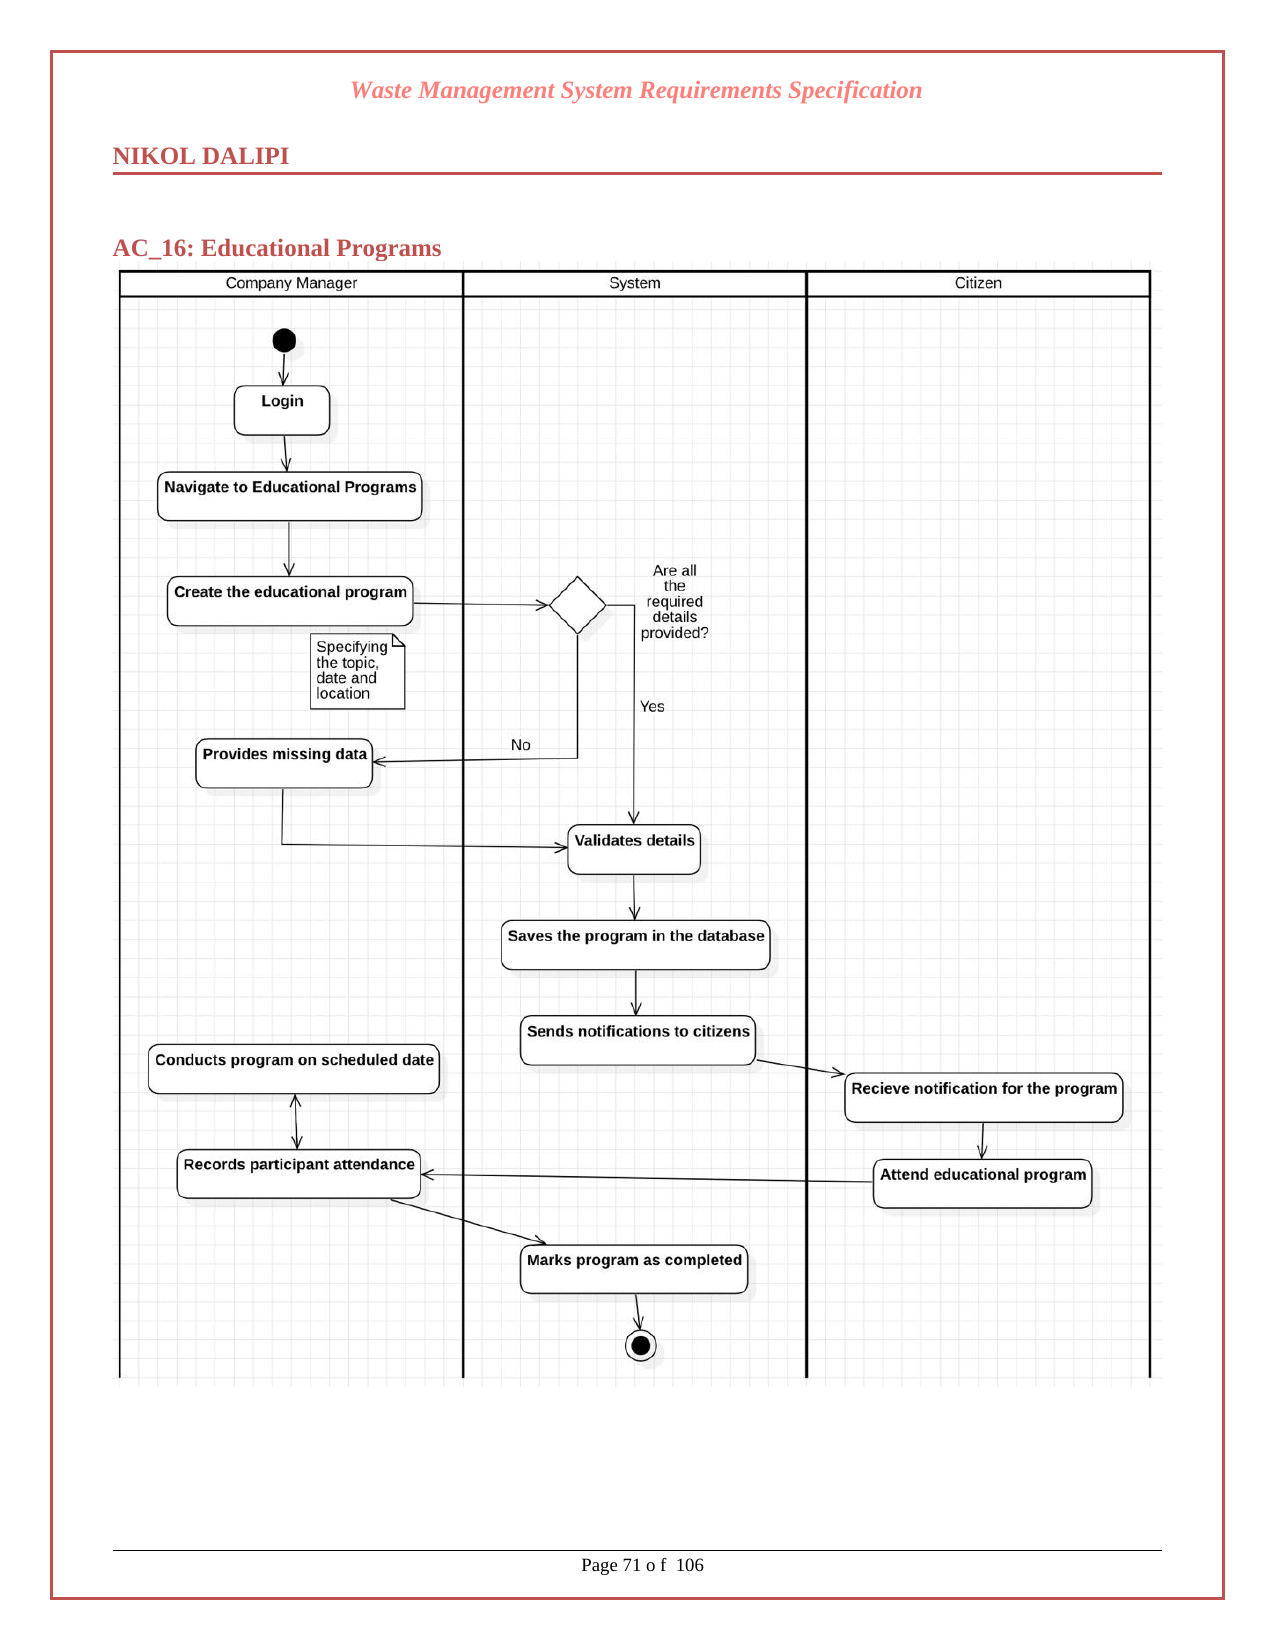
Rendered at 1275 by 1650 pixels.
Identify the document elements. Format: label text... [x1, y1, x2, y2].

picture [112, 261, 1163, 1387]
text NIKOL DALIPI [112, 141, 1162, 175]
text AC_16: Educational Programs [112, 233, 1162, 261]
